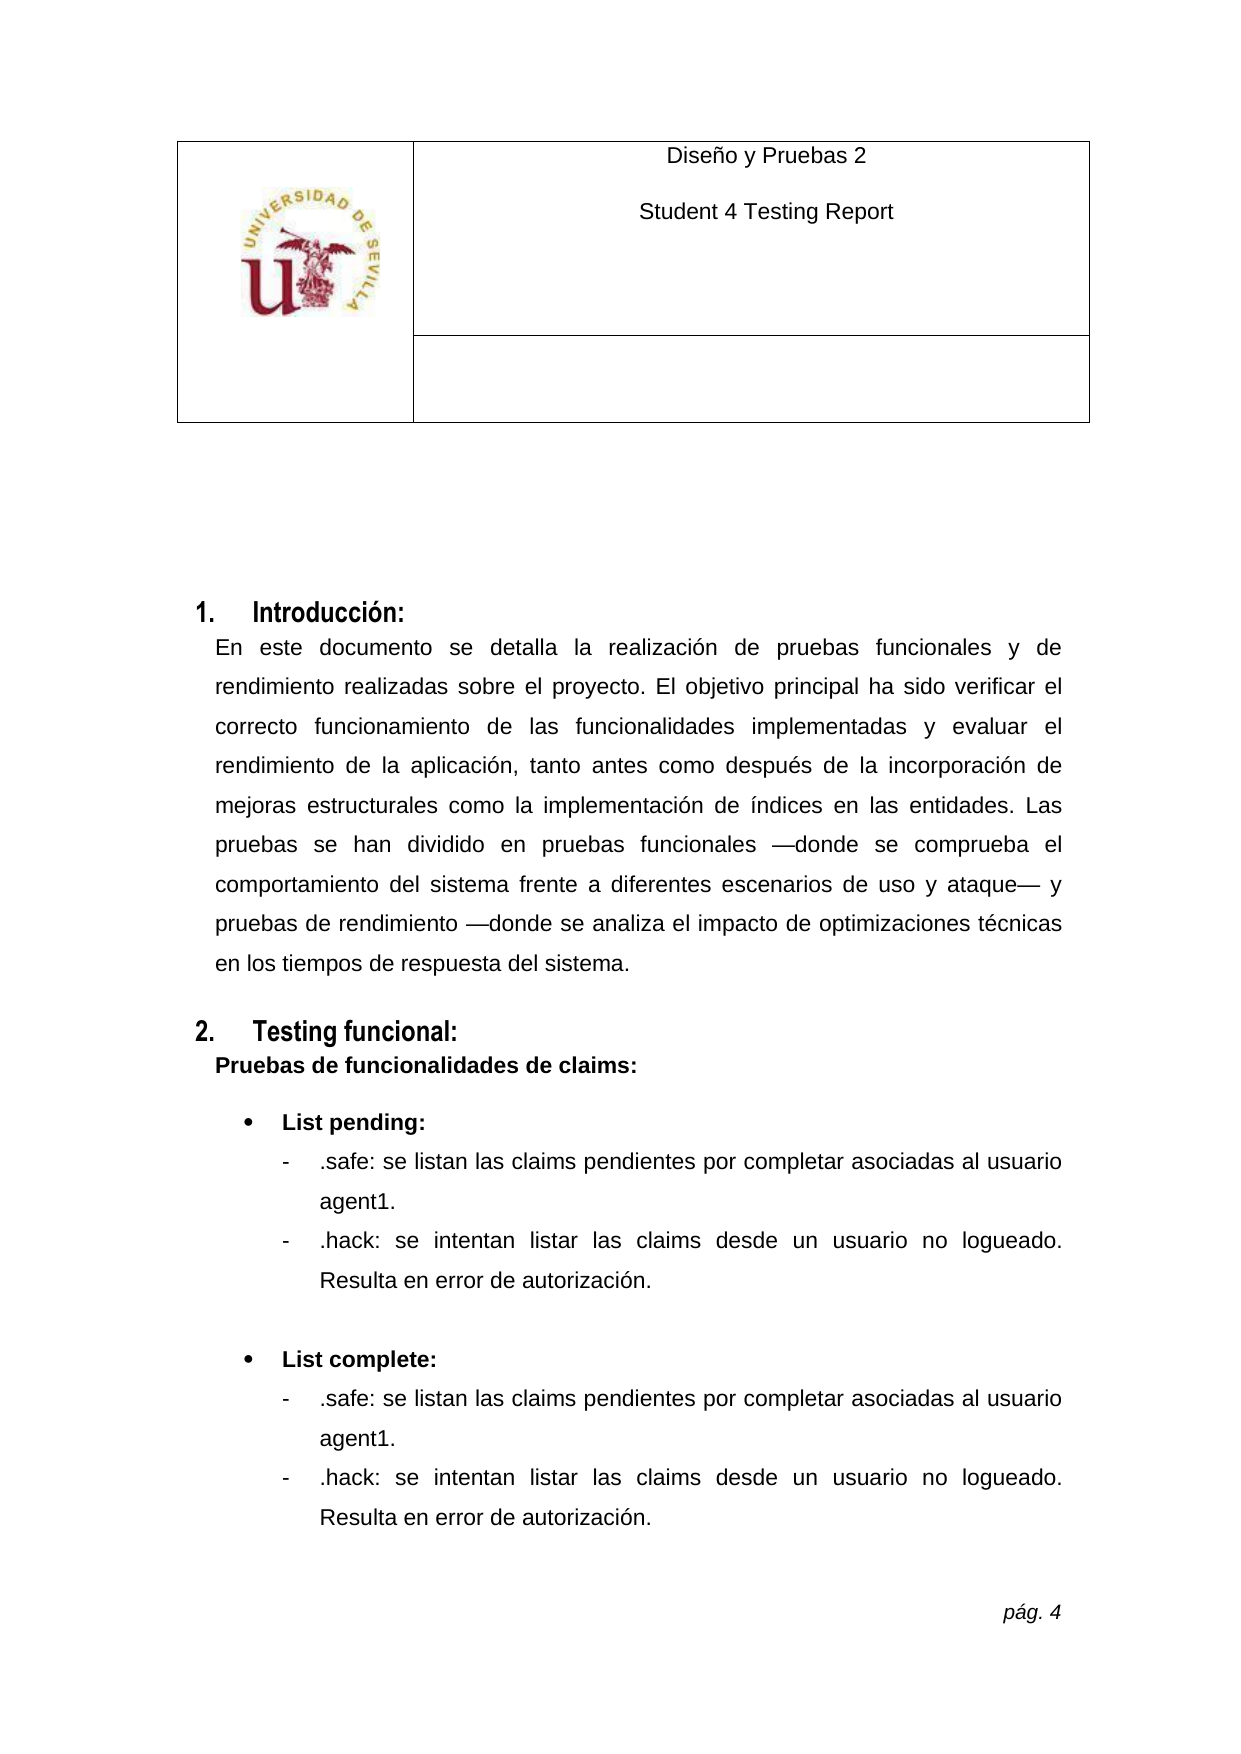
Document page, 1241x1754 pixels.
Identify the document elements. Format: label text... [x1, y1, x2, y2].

list .hack: se intentan listar las claims desde un usuario no logueado. Resulta en error de autorización. [282, 1464, 1063, 1530]
list List pending: [244, 1109, 1063, 1135]
list .hack: se intentan listar las claims desde un usuario no logueado. Resulta en error de autorización. [282, 1227, 1063, 1293]
list .safe: se listan las claims pendientes por completar asociadas al usuario agent1. [282, 1385, 1063, 1451]
subtitle Testing funcional: [215, 1014, 1063, 1047]
list List complete: [244, 1346, 1063, 1372]
text En este documento se detalla la realización de pruebas funcionales y de rendimiento realizadas sobre el proyecto. El objetivo principal ha sido verificar el correcto funcionamiento de las funcionalidades implementadas y evaluar el rendimiento de la aplicación, tanto antes como después de la incorporación de mejoras estructurales como la implementación de índices en las entidades. Las pruebas se han dividido en pruebas funcionales —donde se comprueba el comportamiento del sistema frente a diferentes escenarios de uso y ataque— y pruebas de rendimiento —donde se analiza el impacto de optimizaciones técnicas en los tiempos de respuesta del sistema. [215, 634, 1063, 976]
list .safe: se listan las claims pendientes por completar asociadas al usuario agent1. [282, 1148, 1063, 1214]
subtitle Introducción: [215, 595, 1063, 629]
text Pruebas de funcionalidades de claims: [177, 1052, 1063, 1079]
picture [240, 187, 381, 317]
